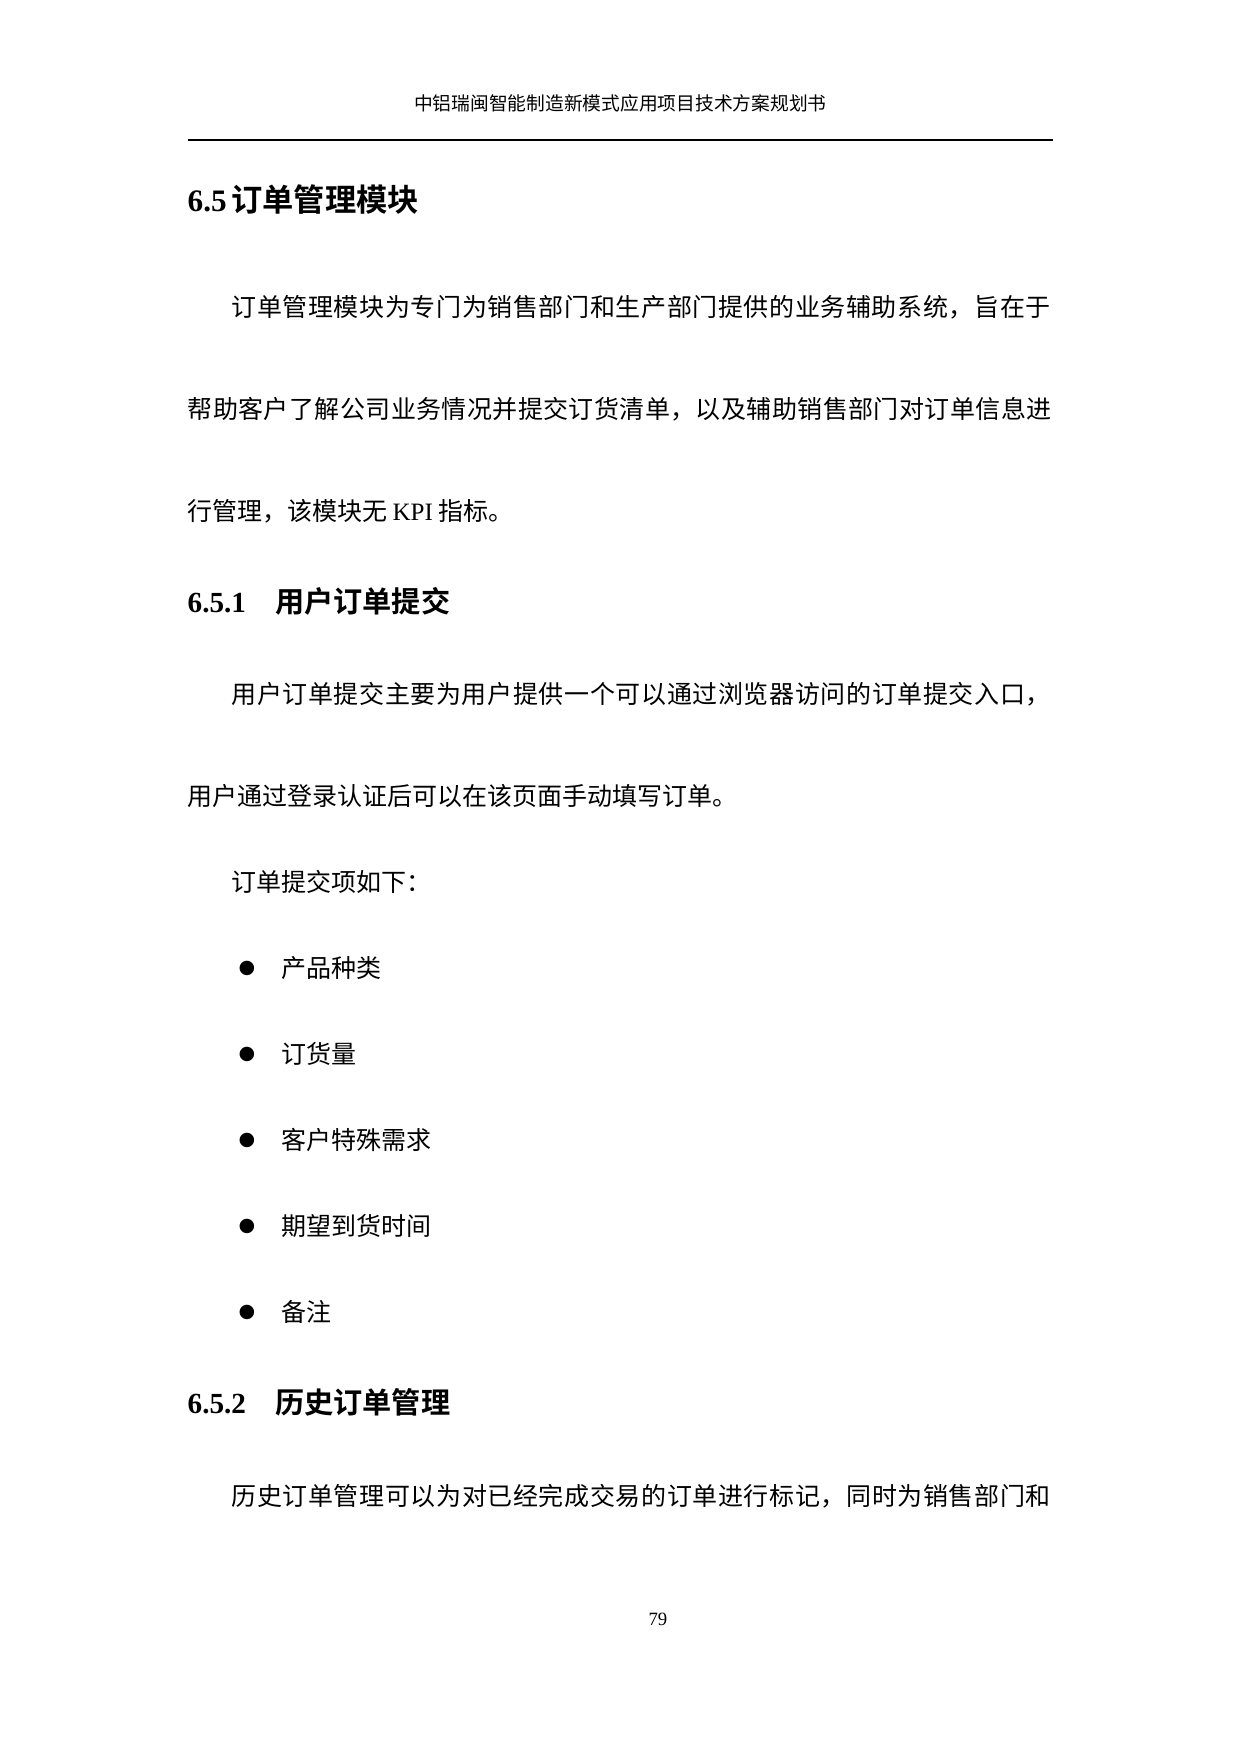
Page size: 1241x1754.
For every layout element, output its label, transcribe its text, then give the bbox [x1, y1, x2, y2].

text 用户订单提交主要为用户提供一个可以通过浏览器访问的订单提交入口，用户通过登录认证后可以在该页面手动填写订单。 [187, 658, 1053, 828]
list 备注 [237, 1277, 1053, 1344]
subtitle 历史订单管理 [187, 1380, 1053, 1422]
text 订单管理模块为专门为销售部门和生产部门提供的业务辅助系统，旨在于帮助客户了解公司业务情况并提交订货清单，以及辅助销售部门对订单信息进行管理，该模块无KPI指标。 [187, 271, 1053, 543]
list 产品种类 [237, 932, 1053, 1000]
list 客户特殊需求 [237, 1104, 1053, 1172]
text 订单提交项如下： [187, 846, 1053, 914]
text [187, 1460, 1053, 1528]
subtitle 订单管理模块 [187, 164, 1053, 232]
list 期望到货时间 [237, 1191, 1053, 1258]
list 订货量 [237, 1018, 1053, 1086]
subtitle 用户订单提交 [187, 578, 1053, 620]
